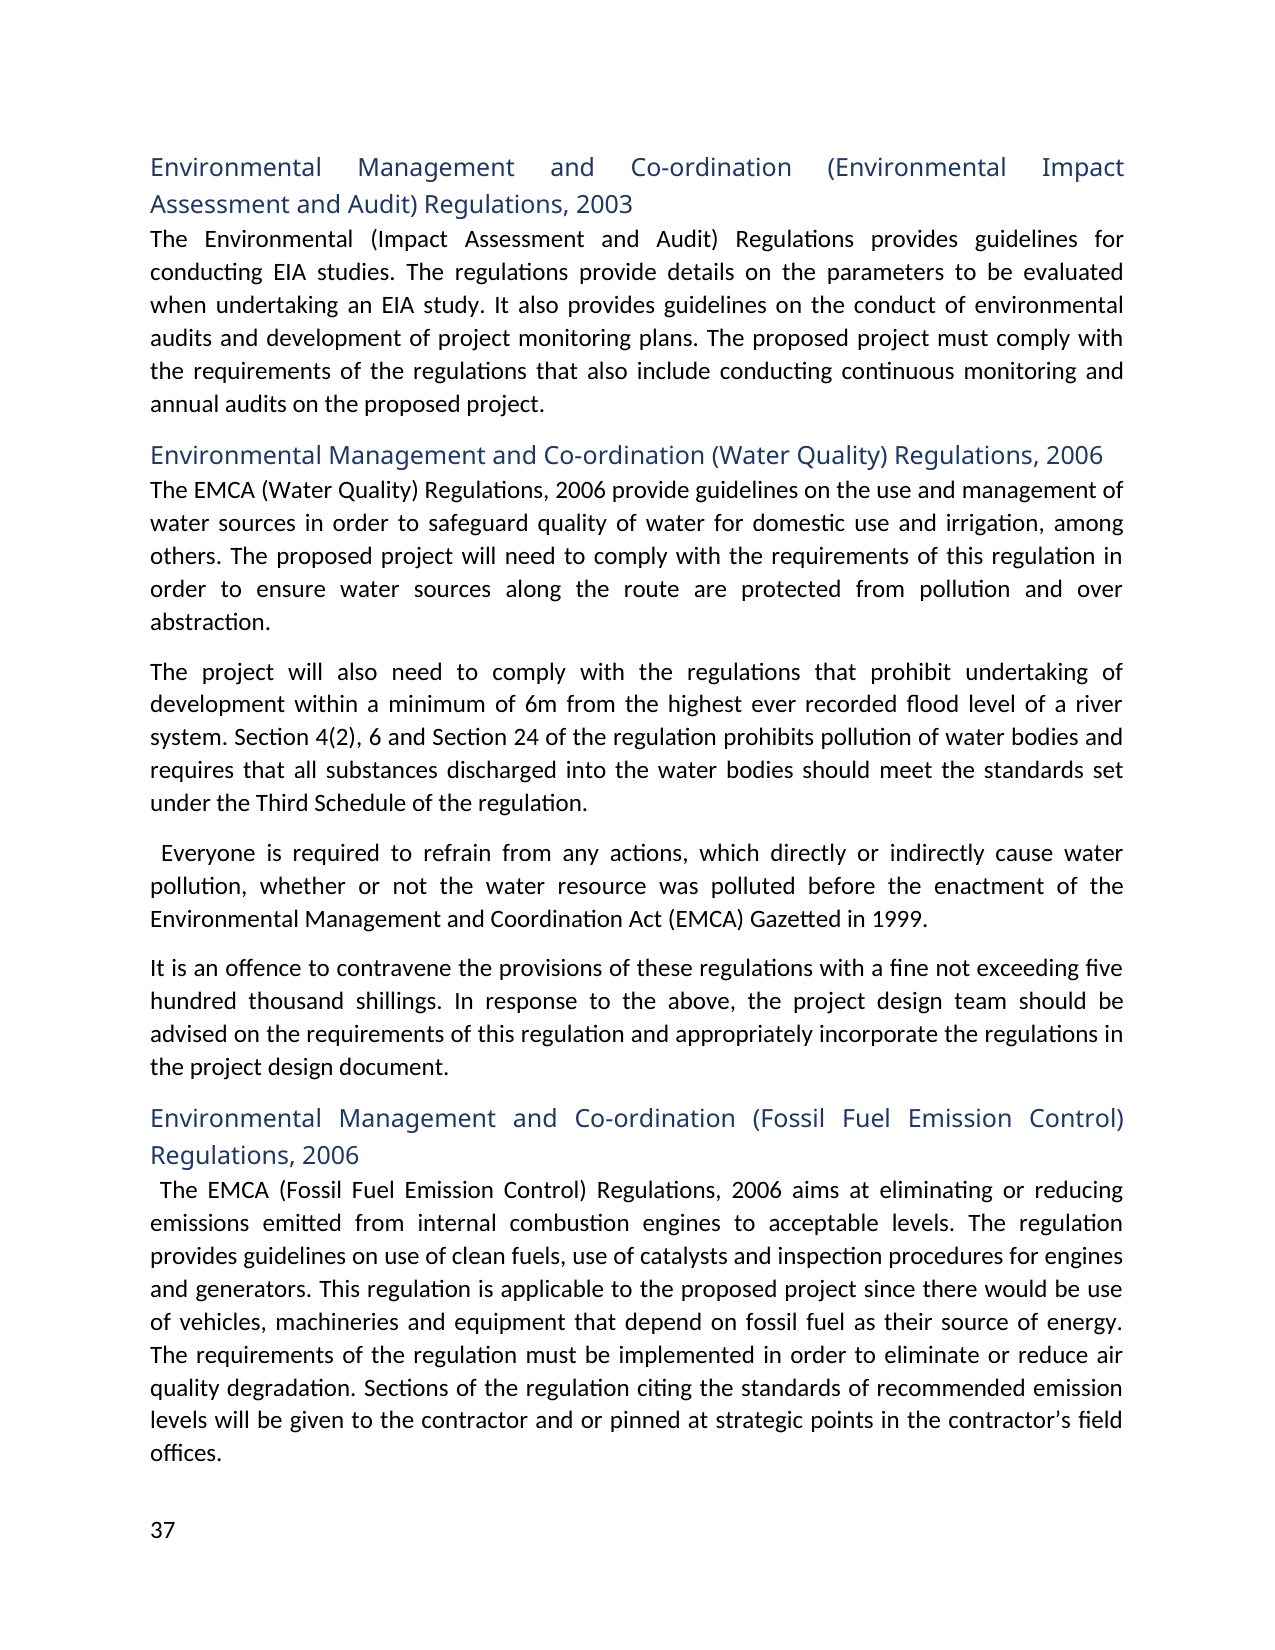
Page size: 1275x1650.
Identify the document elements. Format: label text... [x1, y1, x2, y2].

subtitle Environmental Management and Co-ordination (Water Quality) Regulations, 2006 [150, 438, 1125, 472]
text Everyone is required to refrain from any actions, which directly or indirectly cause water pollution, whether or not the water resource was polluted before the enactment of the Environmental Management and Coordination Act (EMCA) Gazetted in 1999. [150, 837, 1125, 933]
text The EMCA (Water Quality) Regulations, 2006 provide guidelines on the use and management of water sources in order to safeguard quality of water for domestic use and irrigation, among others. The proposed project will need to comply with the requirements of this regulation in order to ensure water sources along the route are protected from pollution and over abstraction. [150, 474, 1125, 637]
subtitle Environmental Management and Co-ordination (Environmental Impact Assessment and Audit) Regulations, 2003 [150, 150, 1125, 221]
text The Environmental (Impact Assessment and Audit) Regulations provides guidelines for conducting EIA studies. The regulations provide details on the parameters to be evaluated when undertaking an EIA study. It also provides guidelines on the conduct of environmental audits and development of project monitoring plans. The proposed project must comply with the requirements of the regulations that also include conducting continuous monitoring and annual audits on the proposed project. [150, 223, 1125, 419]
subtitle Environmental Management and Co-ordination (Fossil Fuel Emission Control) Regulations, 2006 [150, 1101, 1125, 1172]
text The EMCA (Fossil Fuel Emission Control) Regulations, 2006 aims at eliminating or reducing emissions emitted from internal combustion engines to acceptable levels. The regulation provides guidelines on use of clean fuels, use of catalysts and inspection procedures for engines and generators. This regulation is applicable to the proposed project since there would be use of vehicles, machineries and equipment that depend on fossil fuel as their source of energy. The requirements of the regulation must be implemented in order to eliminate or reduce air quality degradation. Sections of the regulation citing the standards of recommended emission levels will be given to the contractor and or pinned at strategic points in the contractor’s field offices. [150, 1174, 1125, 1468]
text It is an offence to contravene the provisions of these regulations with a fine not exceeding five hundred thousand shillings. In response to the above, the project design team should be advised on the requirements of this regulation and appropriately incorporate the regulations in the project design document. [150, 952, 1125, 1082]
text The project will also need to comply with the regulations that prohibit undertaking of development within a minimum of 6m from the highest ever recorded flood level of a river system. Section 4(2), 6 and Section 24 of the regulation prohibits pollution of water bodies and requires that all substances discharged into the water bodies should meet the standards set under the Third Schedule of the regulation. [150, 656, 1125, 818]
